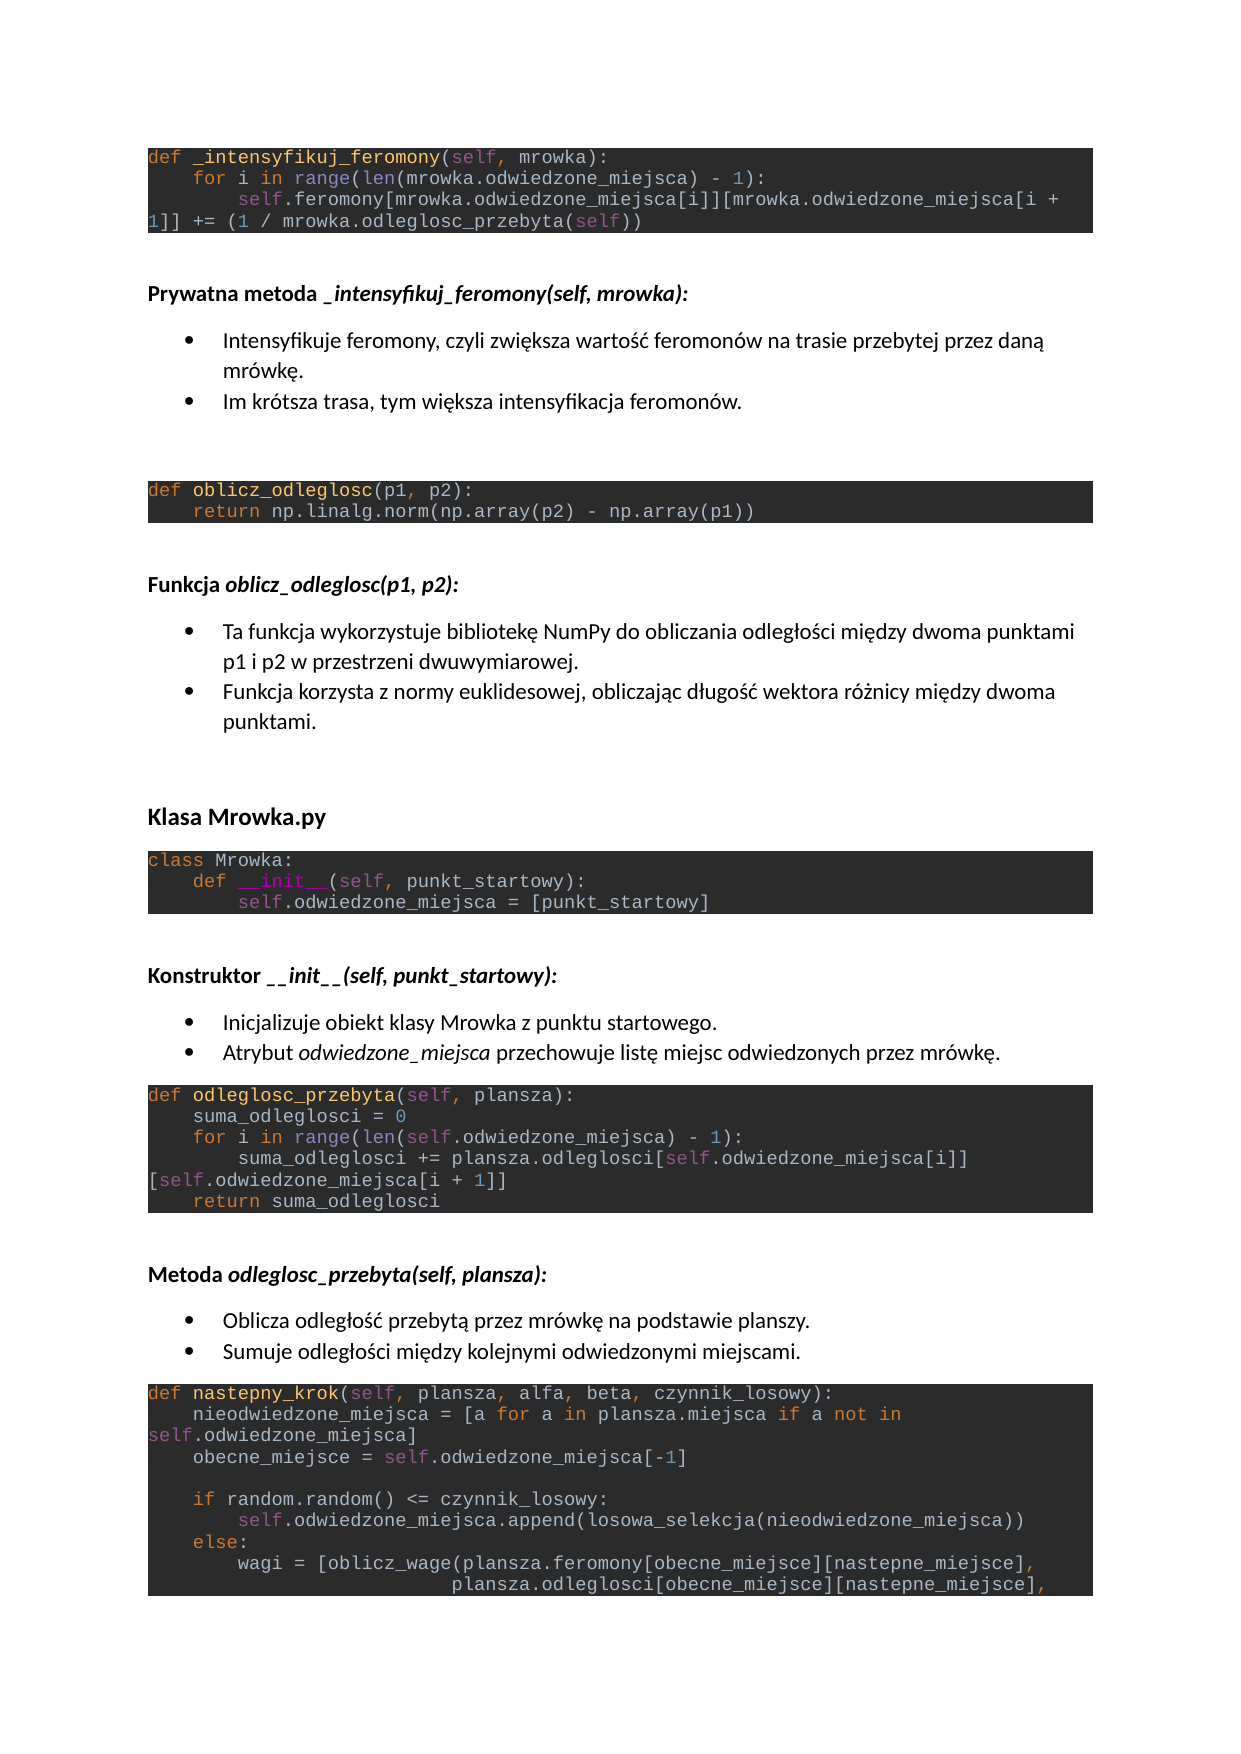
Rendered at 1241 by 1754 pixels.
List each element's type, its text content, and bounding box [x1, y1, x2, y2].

list Oblicza odległość przebytą przez mrówkę na podstawie planszy. [185, 1307, 1093, 1334]
text class Mrowka: def __init__(self, punkt_startowy): self.odwiedzone_miejsca = [punkt_startowy] [148, 851, 1093, 914]
list Intensyfikuje feromony, czyli zwiększa wartość feromonów na trasie przebytej przez daną mrówkę. [185, 326, 1093, 384]
text def _intensyfikuj_feromony(self, mrowka): for i in range(len(mrowka.odwiedzone_miejsca) - 1): self.feromony[mrowka.odwiedzone_miejsca[i]][mrowka.odwiedzone_miejsca[i + 1]] += (1 / mrowka.odleglosc_przebyta(self)) [148, 148, 1093, 233]
text Funkcja oblicz_odleglosc(p1, p2): [148, 570, 1093, 598]
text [148, 1384, 1093, 1596]
text Metoda odleglosc_przebyta(self, plansza): [148, 1260, 1093, 1288]
list Im krótsza trasa, tym większa intensyfikacja feromonów. [185, 387, 1093, 415]
text def oblicz_odleglosc(p1, p2): return np.linalg.norm(np.array(p2) - np.array(p1)) [148, 481, 1093, 523]
list Atrybut odwiedzone_miejsca przechowuje listę miejsc odwiedzonych przez mrówkę. [185, 1038, 1093, 1066]
text Konstruktor __init__(self, punkt_startowy): [148, 961, 1093, 989]
text def odleglosc_przebyta(self, plansza): suma_odleglosci = 0 for i in range(len(self.odwiedzone_miejsca) - 1): suma_odleglosci += plansza.odleglosci[self.odwiedzone_miejsca[i]][self.odwiedzone_miejsca[i + 1]] return suma_odleglosci [148, 1085, 1093, 1213]
list Sumuje odległości między kolejnymi odwiedzonymi miejscami. [185, 1337, 1093, 1365]
text Klasa Mrowka.py [148, 801, 1093, 832]
text Prywatna metoda _intensyfikuj_feromony(self, mrowka): [148, 279, 1093, 307]
list Funkcja korzysta z normy euklidesowej, obliczając długość wektora różnicy między dwoma punktami. [185, 677, 1093, 735]
list Ta funkcja wykorzystuje bibliotekę NumPy do obliczania odległości między dwoma punktami p1 i p2 w przestrzeni dwuwymiarowej. [185, 617, 1093, 675]
list Inicjalizuje obiekt klasy Mrowka z punktu startowego. [185, 1008, 1093, 1036]
